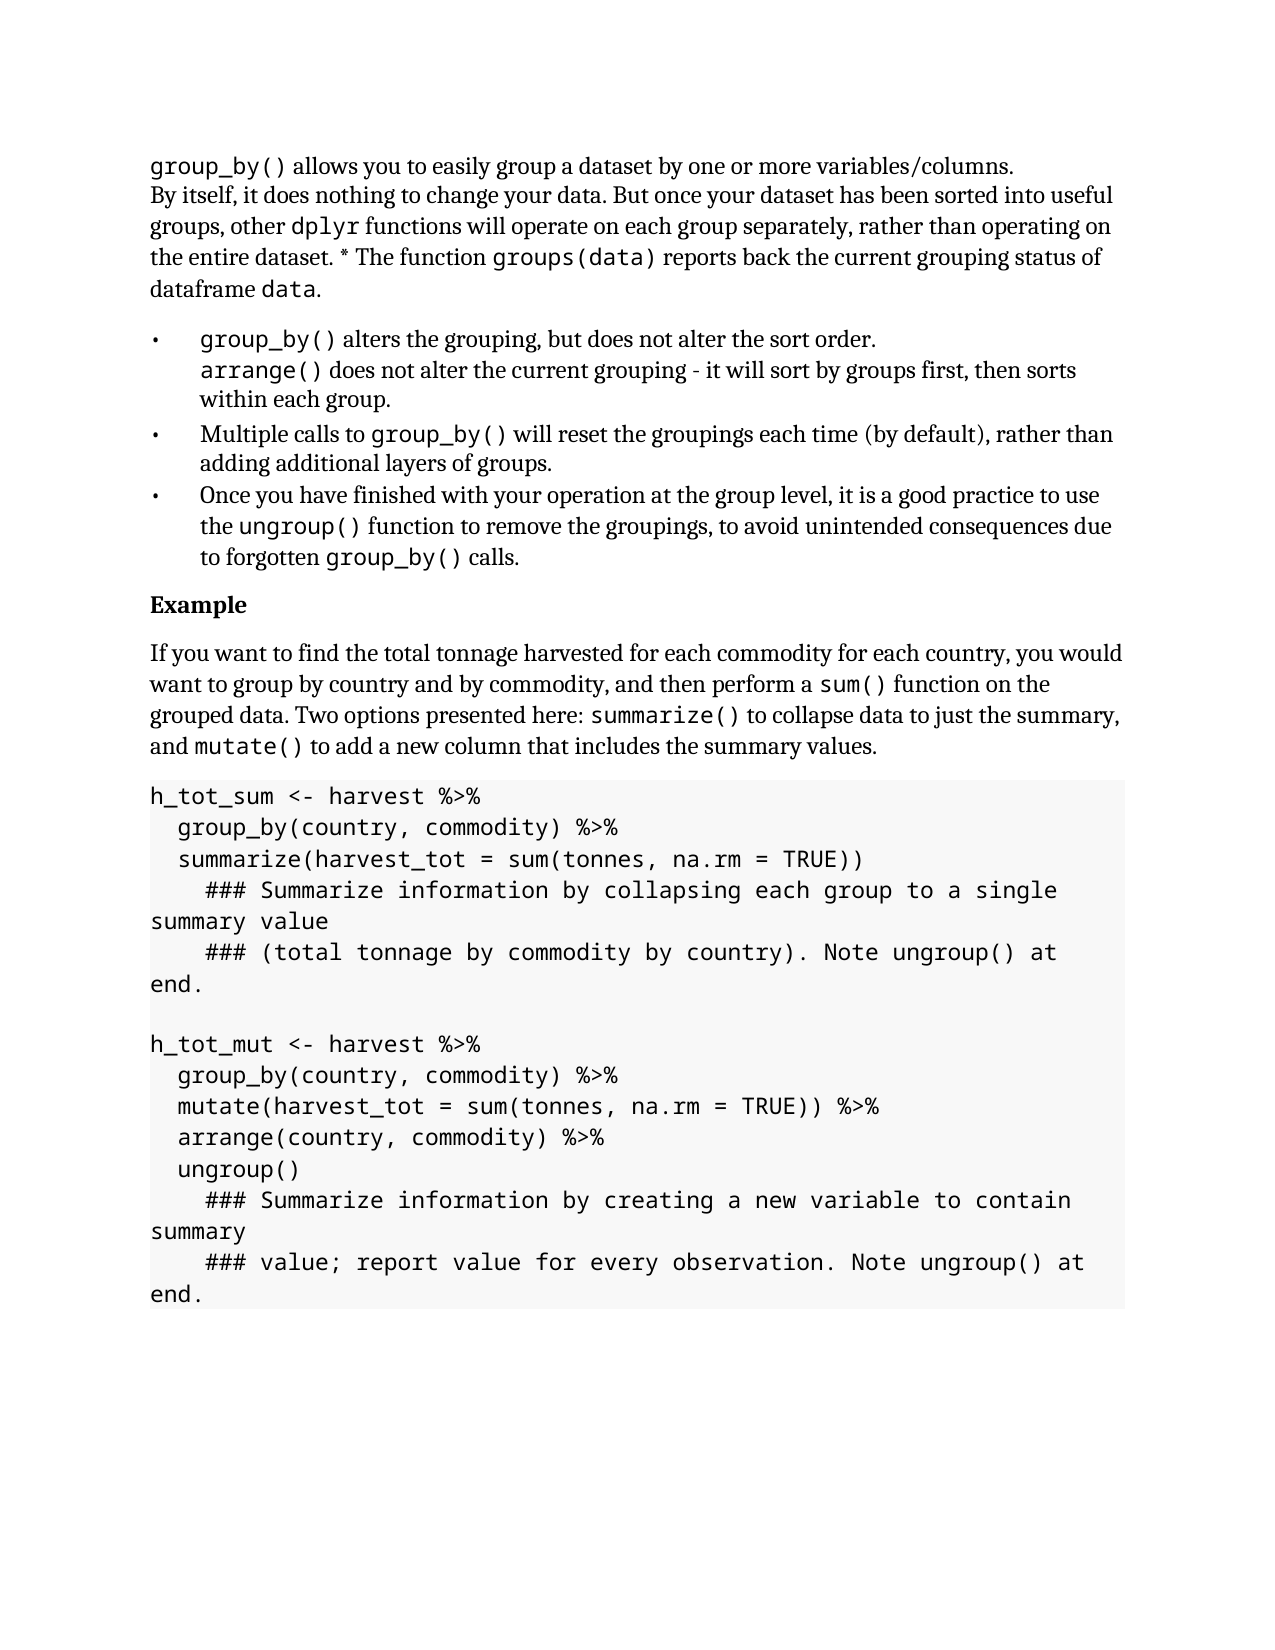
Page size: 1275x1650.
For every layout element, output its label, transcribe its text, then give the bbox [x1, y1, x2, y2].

text Example [150, 591, 1125, 620]
text group_by() allows you to easily group a dataset by one or more variables/columns. By itself, it does nothing to change your data. But once your dataset has been sorted into useful groups, other dplyr functions will operate on each group separately, rather than operating on the entire dataset. * The function groups(data) reports back the current grouping status of dataframe data. [150, 150, 1125, 304]
text h_tot_sum <- harvest %>% group_by(country, commodity) %>% summarize(harvest_tot = sum(tonnes, na.rm = TRUE)) ### Summarize information by collapsing each group to a single summary value ### (total tonnage by commodity by country). Note ungroup() at end. h_tot_mut <- harvest %>% group_by(country, commodity) %>% mutate(harvest_tot = sum(tonnes, na.rm = TRUE)) %>% arrange(country, commodity) %>% ungroup() ### Summarize information by creating a new variable to contain summary ### value; report value for every observation. Note ungroup() at end. [150, 780, 1125, 1309]
list Once you have finished with your operation at the group level, it is a good practice to use the ungroup() function to remove the groupings, to avoid unintended consequences due to forgotten group_by() calls. [150, 481, 1125, 572]
list Multiple calls to group_by() will reset the groupings each time (by default), rather than adding additional layers of groups. [150, 417, 1125, 477]
text If you want to find the total tonnage harvested for each commodity for each country, you would want to group by country and by commodity, and then perform a sum() function on the grouped data. Two options presented here: summarize() to collapse data to just the summary, and mutate() to add a new column that includes the summary values. [150, 639, 1125, 761]
list group_by() alters the grouping, but does not alter the sort order. arrange() does not alter the current grouping - it will sort by groups first, then sorts within each group. [150, 322, 1125, 414]
